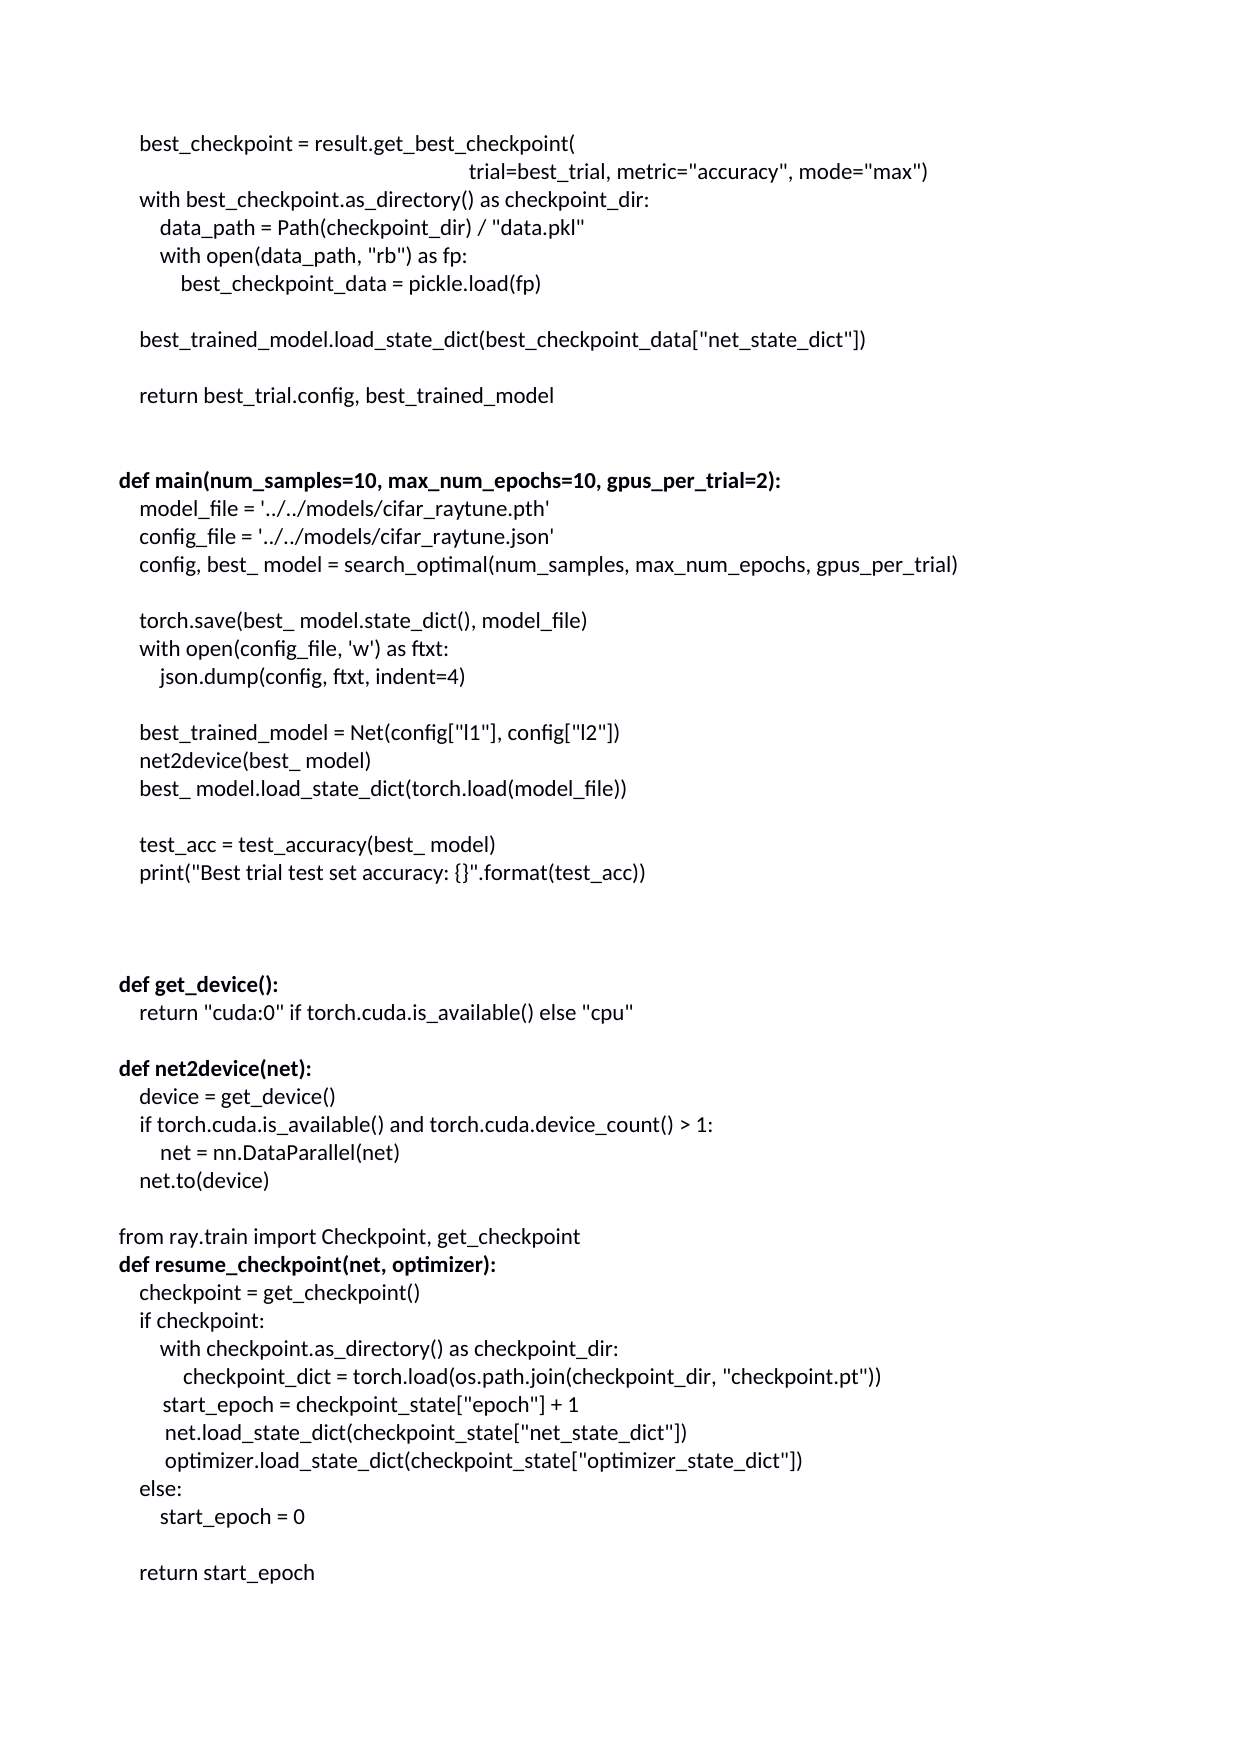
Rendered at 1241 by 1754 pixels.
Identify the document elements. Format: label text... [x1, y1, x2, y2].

text best_trained_model.load_state_dict(best_checkpoint_data["net_state_dict"]) [118, 326, 1122, 354]
text model_file = '../../models/cifar_raytune.pth' [118, 494, 1122, 522]
text test_acc = test_accuracy(best_ model) [118, 830, 1122, 858]
text data_path = Path(checkpoint_dir) / "data.pkl" [118, 213, 1122, 242]
text return best_trial.config, best_trained_model [118, 382, 1122, 410]
text with best_checkpoint.as_directory() as checkpoint_dir: [118, 186, 1122, 213]
text else: [118, 1474, 1122, 1502]
text def net2device(net): [118, 1054, 1122, 1082]
text checkpoint_dict = torch.load(os.path.join(checkpoint_dir, "checkpoint.pt")) [162, 1362, 1122, 1390]
text config, best_ model = search_optimal(num_samples, max_num_epochs, gpus_per_trial) [118, 550, 1122, 578]
text def get_device(): [118, 970, 1122, 998]
text if checkpoint: [118, 1306, 1122, 1334]
text def resume_checkpoint(net, optimizer): [118, 1250, 1122, 1278]
text from ray.train import Checkpoint, get_checkpoint [118, 1222, 1122, 1250]
text net = nn.DataParallel(net) [118, 1138, 1122, 1166]
text trial=best_trial, metric="accuracy", mode="max") [425, 157, 1122, 186]
text torch.save(best_ model.state_dict(), model_file) [118, 606, 1122, 634]
text return "cuda:0" if torch.cuda.is_available() else "cpu" [118, 998, 1122, 1026]
text best_checkpoint = result.get_best_checkpoint( [118, 129, 1122, 157]
text checkpoint = get_checkpoint() [118, 1278, 1122, 1306]
text json.dump(config, ftxt, indent=4) [118, 662, 1122, 690]
text start_epoch = checkpoint_state["epoch"] + 1 [162, 1390, 1122, 1418]
text with checkpoint.as_directory() as checkpoint_dir: [118, 1334, 1122, 1362]
text net.to(device) [118, 1166, 1122, 1194]
text best_trained_model = Net(config["l1"], config["l2"]) [118, 718, 1122, 746]
text print("Best trial test set accuracy: {}".format(test_acc)) [118, 858, 1122, 886]
text return start_epoch [118, 1558, 1122, 1587]
text net2device(best_ model) [118, 746, 1122, 774]
text best_ model.load_state_dict(torch.load(model_file)) [118, 774, 1122, 802]
text def main(num_samples=10, max_num_epochs=10, gpus_per_trial=2): [118, 466, 1122, 494]
text with open(data_path, "rb") as fp: [118, 242, 1122, 269]
text best_checkpoint_data = pickle.load(fp) [118, 269, 1122, 298]
text if torch.cuda.is_available() and torch.cuda.device_count() > 1: [118, 1110, 1122, 1138]
text net.load_state_dict(checkpoint_state["net_state_dict"]) [118, 1418, 1122, 1446]
text start_epoch = 0 [118, 1502, 1122, 1531]
text config_file = '../../models/cifar_raytune.json' [118, 522, 1122, 550]
text optimizer.load_state_dict(checkpoint_state["optimizer_state_dict"]) [118, 1446, 1122, 1474]
text with open(config_file, 'w') as ftxt: [118, 634, 1122, 662]
text device = get_device() [118, 1082, 1122, 1110]
